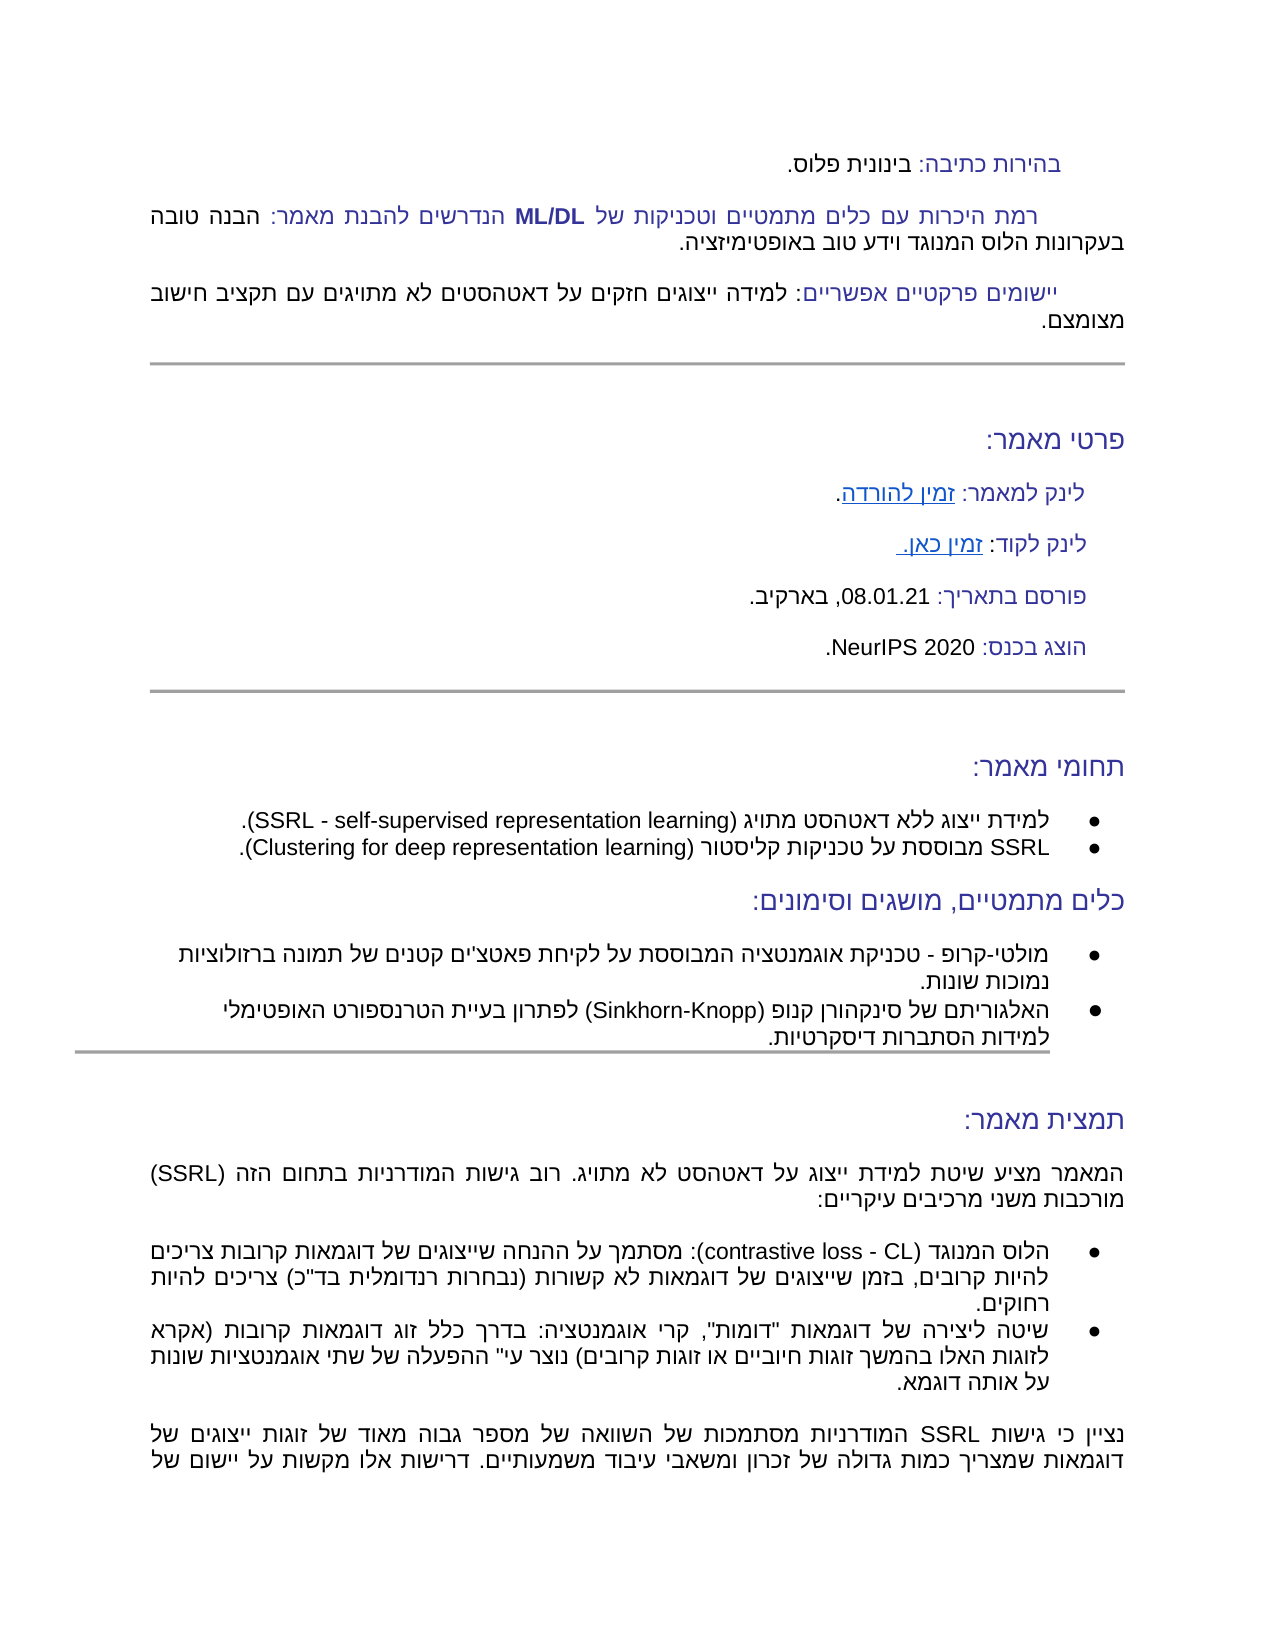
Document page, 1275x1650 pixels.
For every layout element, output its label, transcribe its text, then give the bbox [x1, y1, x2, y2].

list SSRL מבוססת על טכניקות קליסטור (Clustering for deep representation learning). [150, 834, 1087, 860]
text המאמר מציע שיטת למידת ייצוג על דאטהסט לא מתויג. רוב גישות המודרניות בתחום הזה (SSRL) מורכבות משני מרכיבים עיקריים: [150, 1160, 1125, 1213]
text תמצית מאמר: [150, 1104, 1125, 1135]
list מולטי-קרופ - טכניקת אוגמנטציה המבוססת על לקיחת פאטצ'ים קטנים של תמונה ברזולוציות נמוכות שונות. [150, 941, 1087, 994]
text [150, 1421, 1125, 1473]
text פורסם בתאריך: 08.01.21, בארקיב. [150, 583, 1125, 609]
text בהירות כתיבה: בינונית פלוס. [150, 151, 1125, 178]
list האלגוריתם של סינקהורן קנופ (Sinkhorn-Knopp) לפתרון בעיית הטרנספורט האופטימלי למידות הסתברות דיסקרטיות. [150, 994, 1087, 1079]
text לינק לקוד: זמין כאן. [150, 531, 1125, 558]
text יישומים פרקטיים אפשריים: למידה ייצוגים חזקים על דאטהסטים לא מתויגים עם תקציב חישוב מצומצם. [150, 280, 1125, 333]
list למידת ייצוג ללא דאטהסט מתויג (SSRL - self-supervised representation learning). [150, 807, 1087, 834]
text כלים מתמטיים, מושגים וסימונים: [150, 885, 1125, 916]
text לינק למאמר: זמין להורדה. [150, 480, 1125, 506]
text הוצג בכנס: NeurIPS 2020. [150, 634, 1125, 661]
text רמת היכרות עם כלים מתמטיים וטכניקות של ML/DL הנדרשים להבנת מאמר: הבנה טובה בעקרונות הלוס המנוגד וידע טוב באופטימיזציה. [150, 203, 1125, 255]
text פרטי מאמר: [150, 424, 1125, 455]
list הלוס המנוגד (contrastive loss - CL): מסתמך על ההנחה שייצוגים של דוגמאות קרובות צריכים להיות קרובים, בזמן שייצוגים של דוגמאות לא קשורות (נבחרות רנדומלית בד"כ) צריכים להיות רחוקים. [150, 1238, 1087, 1317]
text תחומי מאמר: [150, 751, 1125, 782]
list שיטה ליצירה של דוגמאות "דומות", קרי אוגמנטציה: בדרך כלל זוג דוגמאות קרובות (אקרא לזוגות האלו בהמשך זוגות חיוביים או זוגות קרובים) נוצר עי" ההפעלה של שתי אוגמנטציות שונות על אותה דוגמא. [150, 1317, 1087, 1396]
